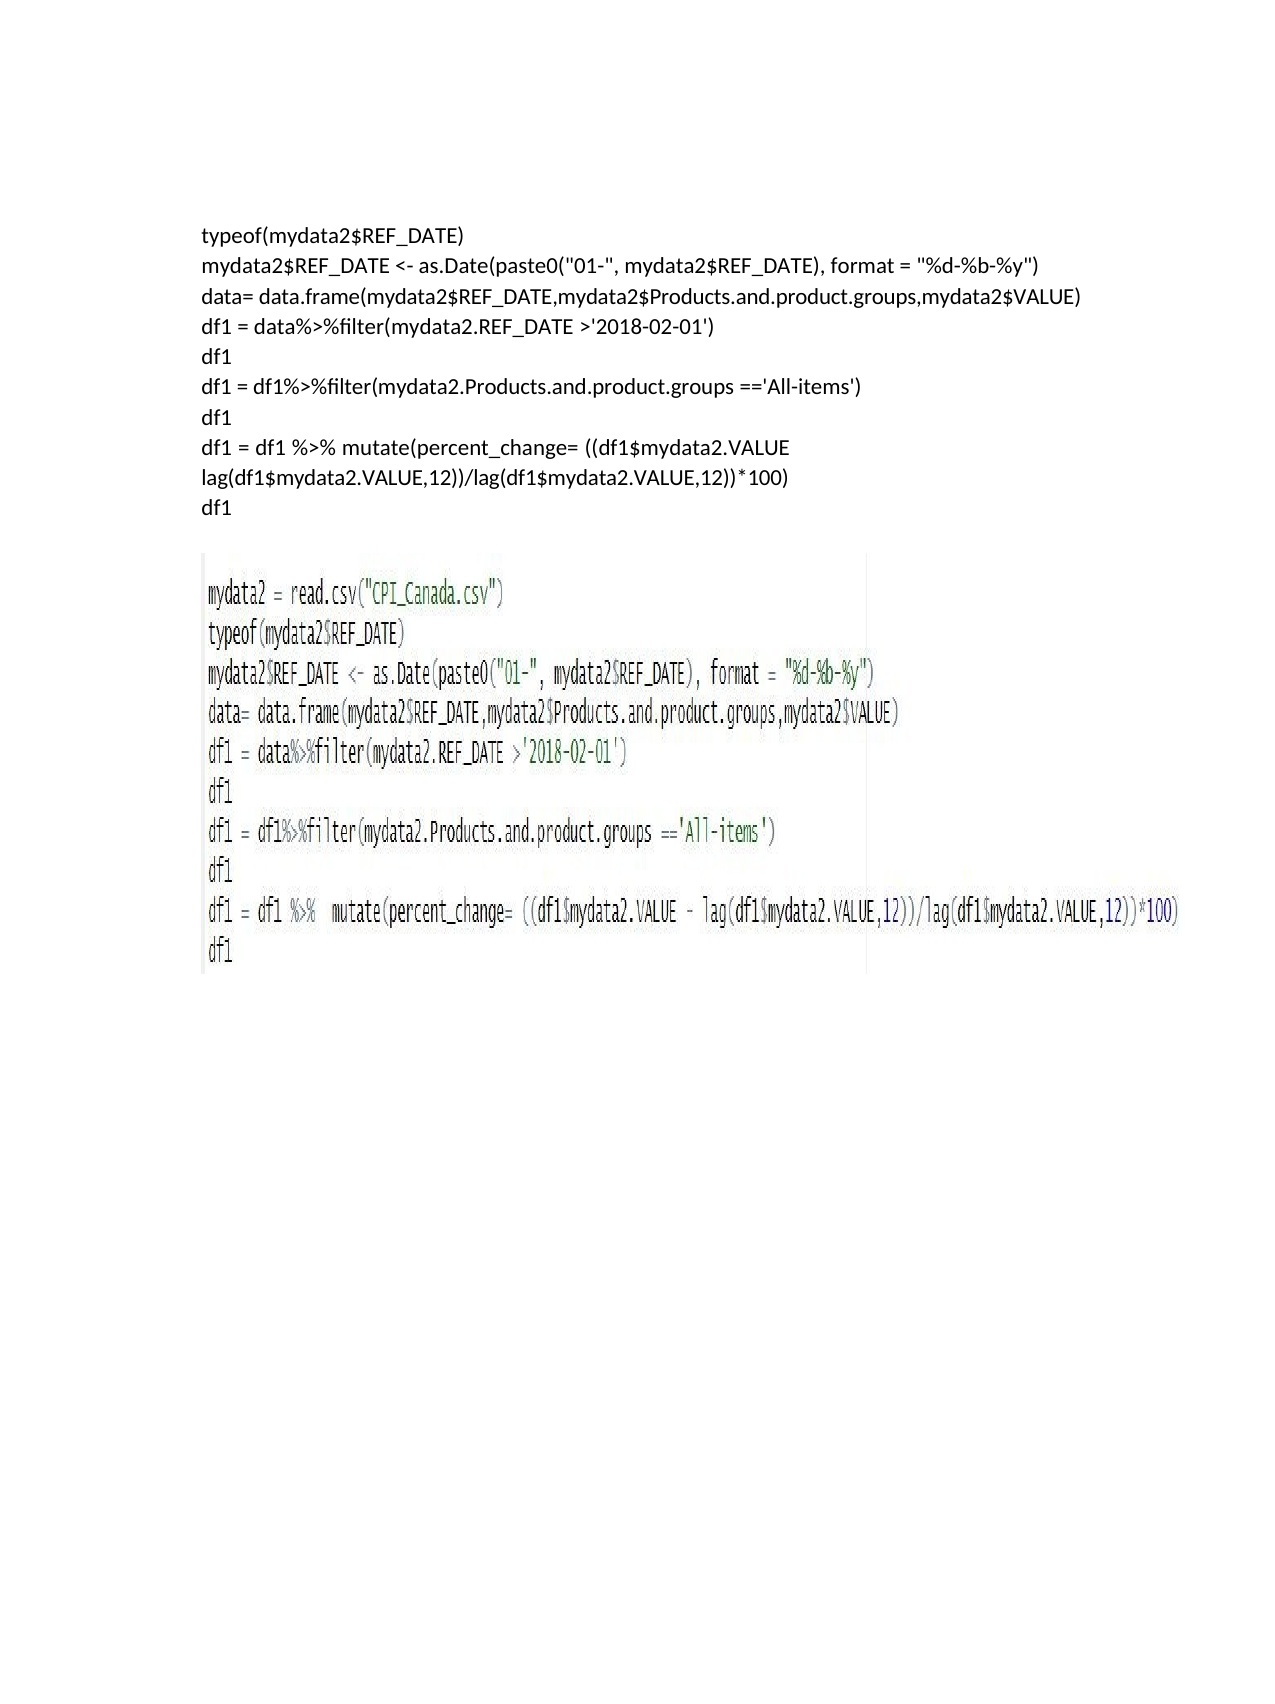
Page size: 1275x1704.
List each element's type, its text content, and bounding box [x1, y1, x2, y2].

picture [201, 553, 1185, 974]
text df1 = df1%>%filter(mydata2.Products.and.product.groups =='All-items') df1 [201, 372, 890, 431]
text df1 = df1 %>% mutate(percent_change= ((df1$mydata2.VALUE lag(df1$mydata2.VALUE,12))/lag(df1$mydata2.VALUE,12))*100) df1 [201, 433, 791, 521]
text df1 [201, 342, 1275, 370]
text mydata2$REF_DATE <- as.Date(paste0("01-", mydata2$REF_DATE), format = "%d-%b-%y") data= data.frame(mydata2$REF_DATE,mydata2$Products.and.product.groups,mydata2$VALUE) df1 = data%>%filter(mydata2.REF_DATE >'2018-02-01') [201, 252, 1090, 340]
text typeof(mydata2$REF_DATE) [201, 221, 1275, 249]
